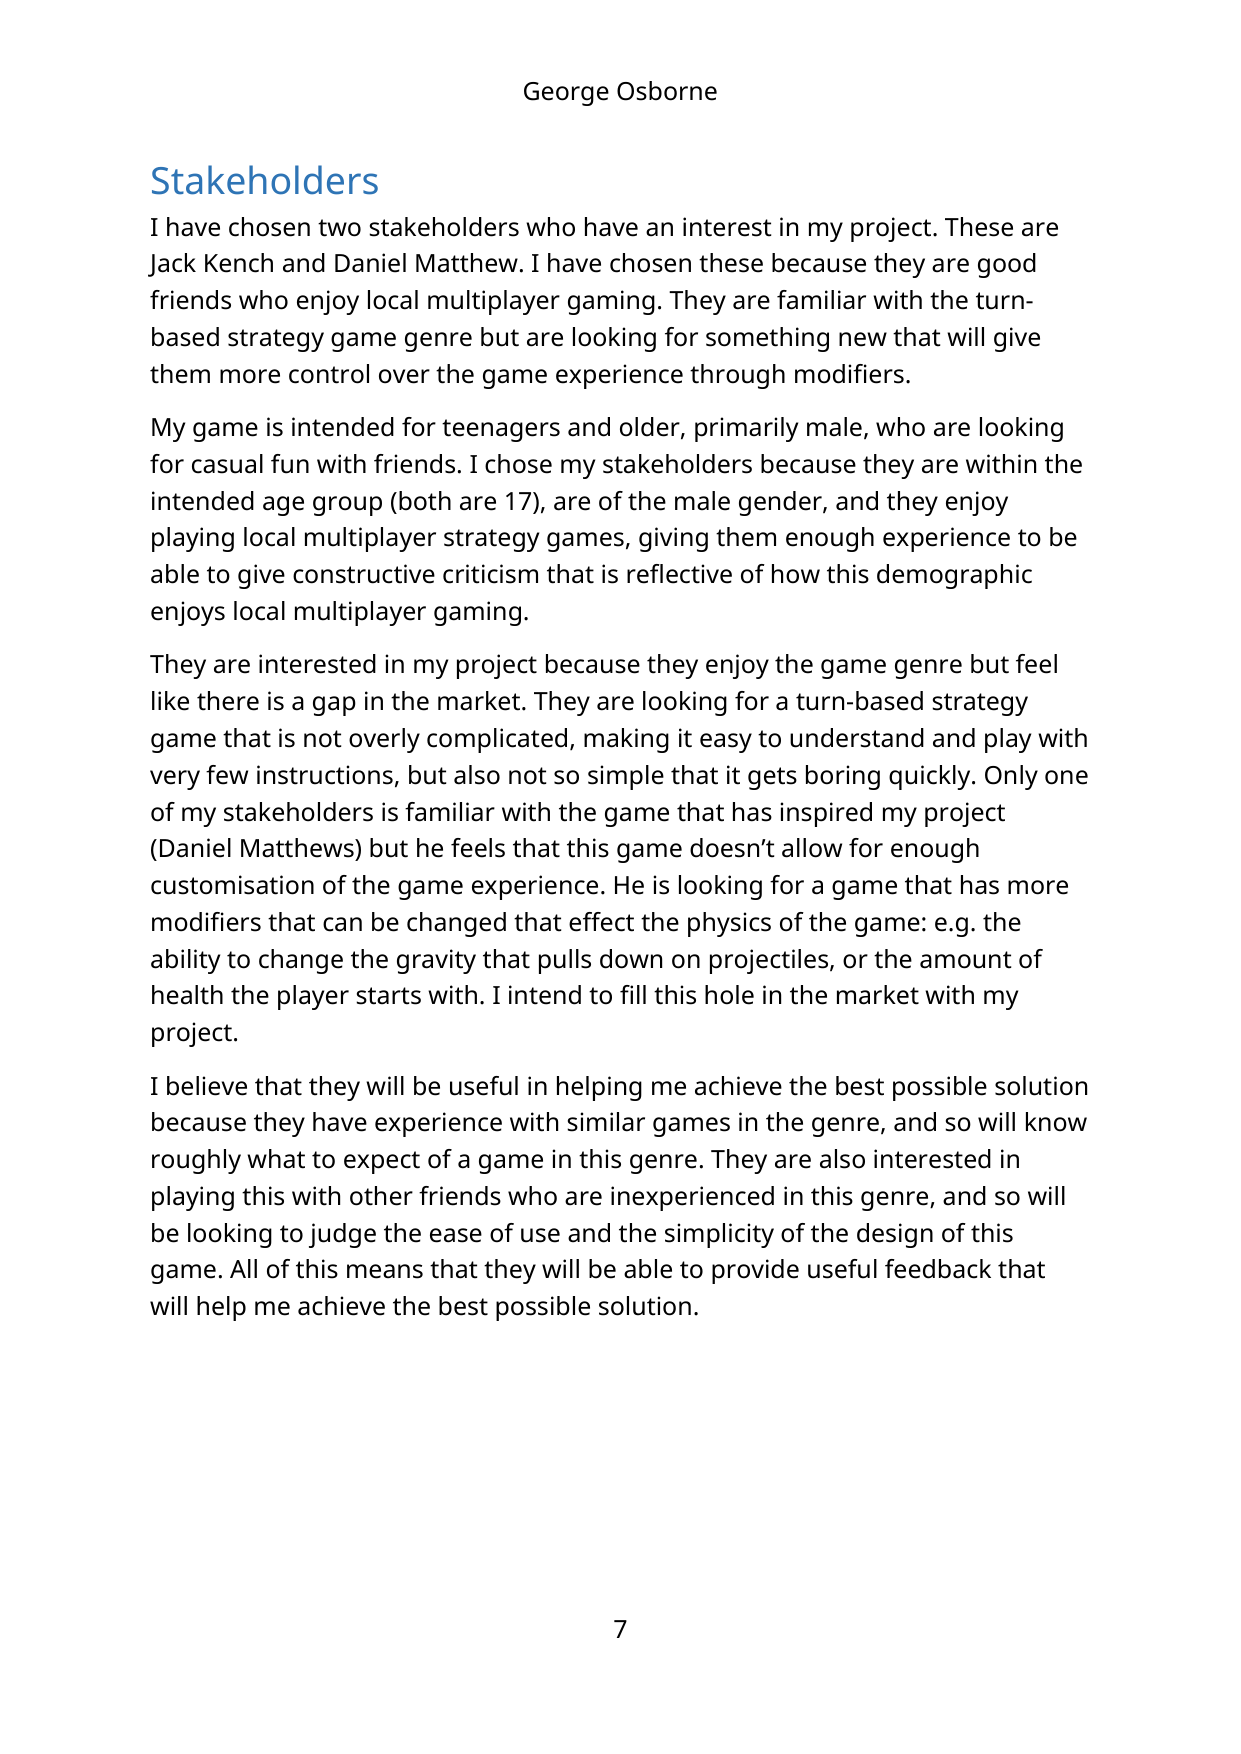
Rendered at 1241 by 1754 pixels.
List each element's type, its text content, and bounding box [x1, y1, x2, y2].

text I believe that they will be useful in helping me achieve the best possible solution because they have experience with similar games in the genre, and so will know roughly what to expect of a game in this genre. They are also interested in playing this with other friends who are inexperienced in this genre, and so will be looking to judge the ease of use and the simplicity of the design of this game. All of this means that they will be able to provide useful feedback that will help me achieve the best possible solution. [150, 1068, 1090, 1323]
text They are interested in my project because they enjoy the game genre but feel like there is a gap in the market. They are looking for a turn-based strategy game that is not overly complicated, making it easy to understand and play with very few instructions, but also not so simple that it gets boring quickly. Only one of my stakeholders is familiar with the game that has inspired my project (Daniel Matthews) but he feels that this game doesn’t allow for enough customisation of the game experience. He is looking for a game that has more modifiers that can be changed that effect the physics of the game: e.g. the ability to change the gravity that pulls down on projectiles, or the amount of health the player starts with. I intend to fill this hole in the market with my project. [150, 647, 1090, 1049]
subtitle Stakeholders [150, 154, 1090, 205]
text My game is intended for teenagers and older, primarily male, who are looking for casual fun with friends. I chose my stakeholders because they are within the intended age group (both are 17), are of the male gender, and they enjoy playing local multiplayer strategy games, giving them enough experience to be able to give constructive criticism that is reflective of how this demographic enjoys local multiplayer gaming. [150, 410, 1090, 628]
text I have chosen two stakeholders who have an interest in my project. These are Jack Kench and Daniel Matthew. I have chosen these because they are good friends who enjoy local multiplayer gaming. They are familiar with the turn-based strategy game genre but are looking for something new that will give them more control over the game experience through modifiers. [150, 209, 1090, 390]
